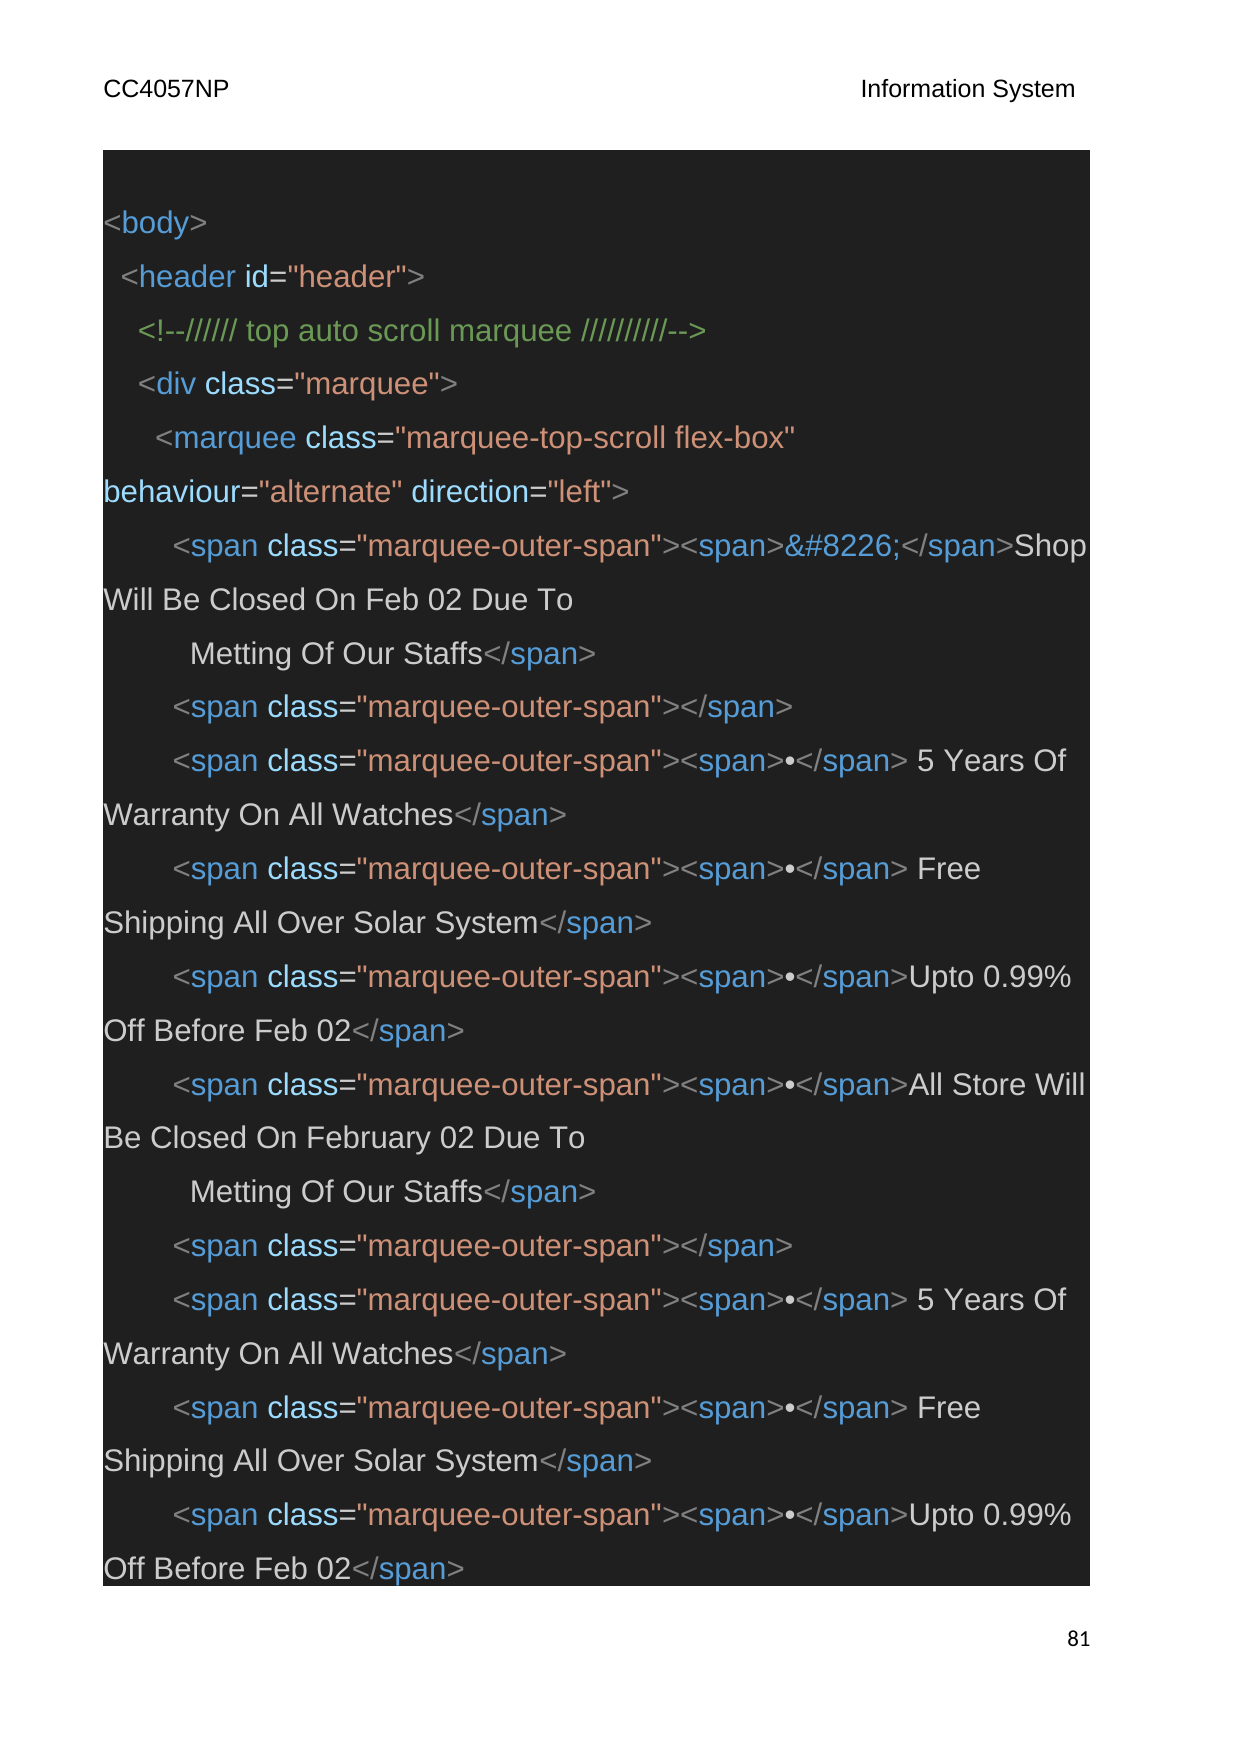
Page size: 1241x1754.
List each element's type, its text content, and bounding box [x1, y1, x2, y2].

text <!--////// top auto scroll marquee //////////--> [103, 312, 1090, 347]
text <marquee class="marquee-top-scroll flex-box" behaviour="alternate" direction="left"> [103, 419, 1090, 509]
text <body> [103, 204, 1090, 240]
text <span class="marquee-outer-span"></span> [103, 688, 1090, 724]
text <span class="marquee-outer-span"><span>•</span> 5 Years Of Warranty On All Watches</span> [103, 742, 1090, 832]
text <span class="marquee-outer-span"><span>•</span> 5 Years Of Warranty On All Watches</span> [103, 1281, 1090, 1371]
text <span class="marquee-outer-span"></span> [103, 1227, 1090, 1263]
text Metting Of Our Staffs</span> [103, 1173, 1090, 1209]
text <span class="marquee-outer-span"><span>•</span>Upto 0.99% Off Before Feb 02</span> [103, 958, 1090, 1048]
text <div class="marquee"> [103, 365, 1090, 401]
text <span class="marquee-outer-span"><span>•</span> Free Shipping All Over Solar System</span> [103, 850, 1090, 940]
text <span class="marquee-outer-span"><span>&#8226;</span>Shop Will Be Closed On Feb 02 Due To [103, 527, 1090, 617]
text Metting Of Our Staffs</span> [103, 635, 1090, 671]
text <header id="header"> [103, 258, 1090, 294]
text <span class="marquee-outer-span"><span>•</span>All Store Will Be Closed On February 02 Due To [103, 1066, 1090, 1155]
text <span class="marquee-outer-span"><span>•</span>Upto 0.99% Off Before Feb 02</span> [103, 1496, 1090, 1586]
text <span class="marquee-outer-span"><span>•</span> Free Shipping All Over Solar System</span> [103, 1389, 1090, 1478]
